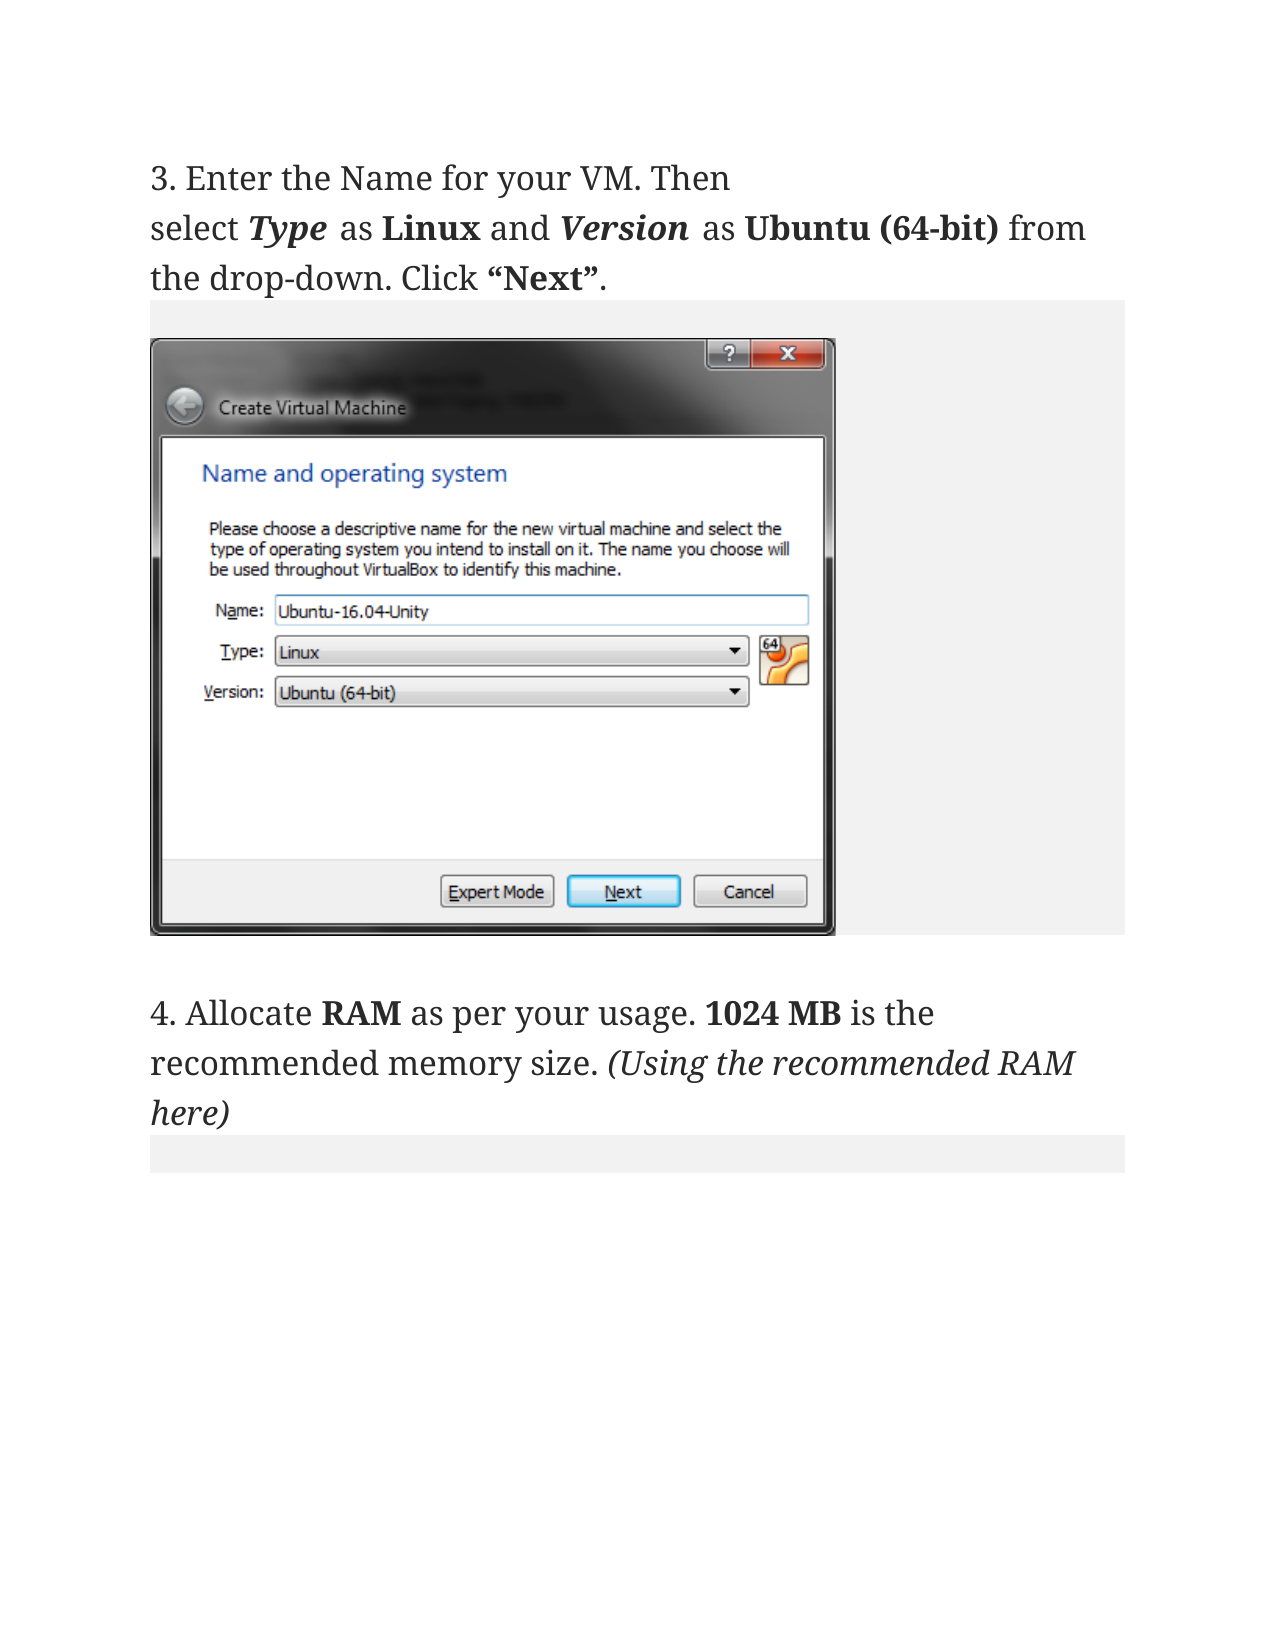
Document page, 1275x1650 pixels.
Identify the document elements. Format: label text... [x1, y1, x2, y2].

text 3. Enter the Name for your VM. Then select Type as Linux and Version as Ubuntu (64-bit) from the drop-down. Click “Next”. [150, 150, 1125, 300]
text 4. Allocate RAM as per your usage. 1024 MB is the recommended memory size. (Using the recommended RAM here) [150, 985, 1125, 1135]
picture [150, 338, 836, 936]
